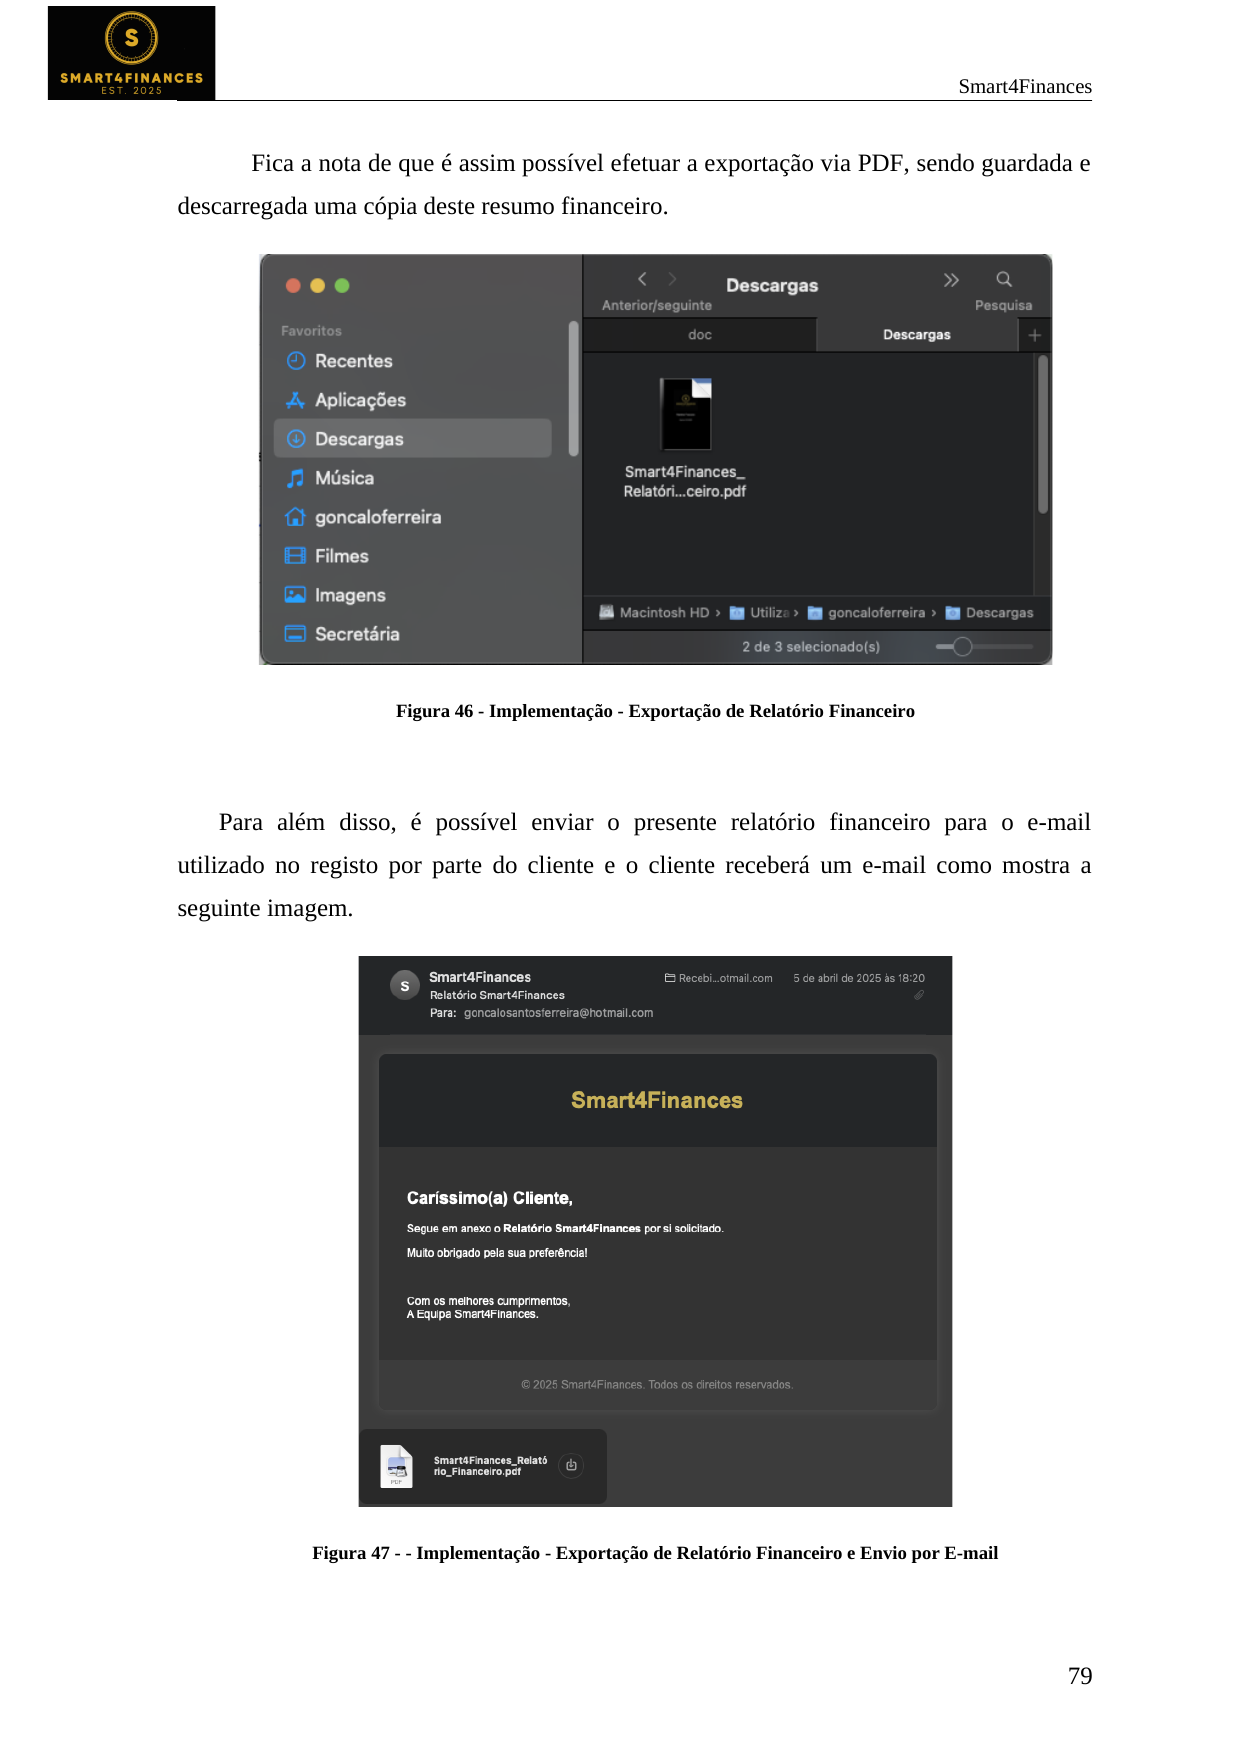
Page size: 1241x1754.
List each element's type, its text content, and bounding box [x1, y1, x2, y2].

picture [258, 254, 1053, 665]
picture [358, 956, 953, 1507]
text Para além disso, é possível enviar o presente relatório financeiro para o e-mail utilizado no registo por parte do cliente e o cliente receberá um e-mail como mostra a seguinte imagem. [177, 807, 1092, 922]
text Fica a nota de que é assim possível efetuar a exportação via PDF, sendo guardada e descarregada uma cópia deste resumo financeiro. [177, 148, 1092, 219]
picture [47, 6, 216, 100]
